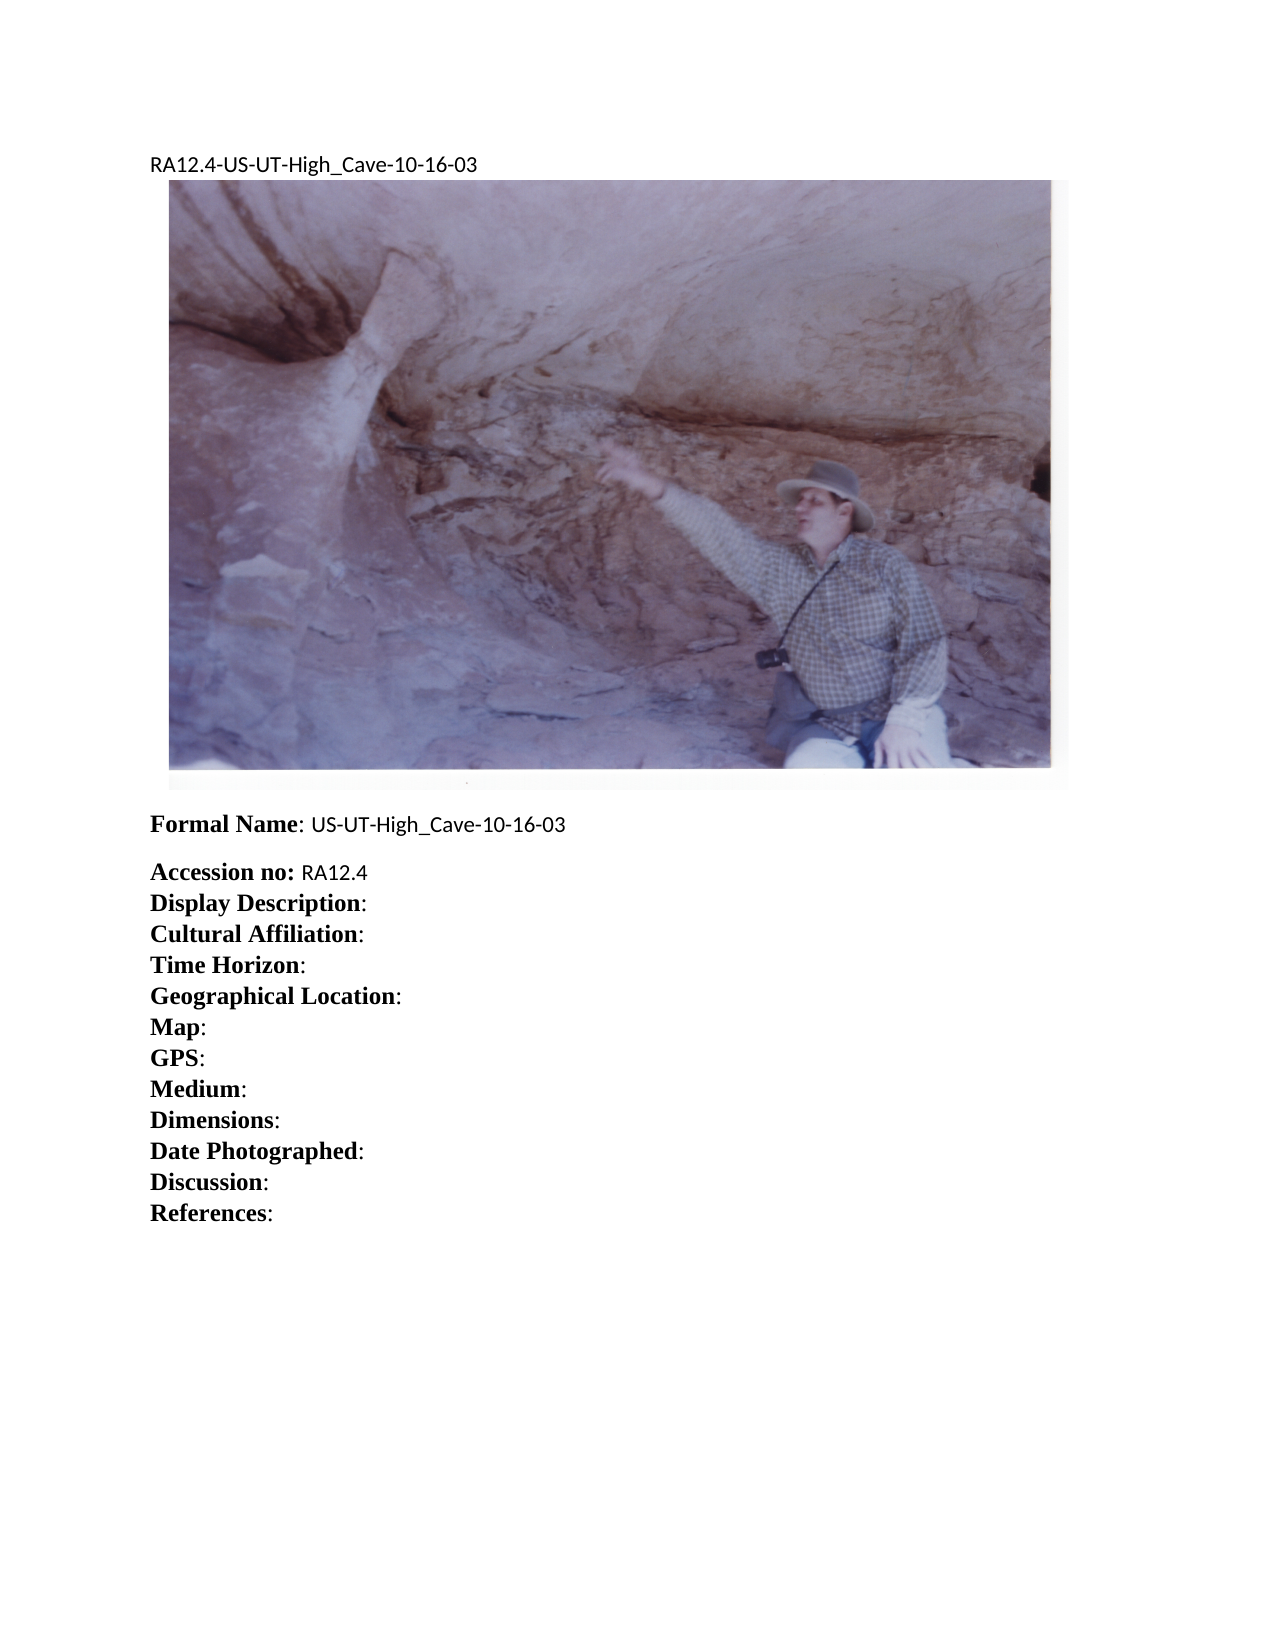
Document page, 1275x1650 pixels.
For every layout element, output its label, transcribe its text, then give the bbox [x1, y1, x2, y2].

text Discussion: [150, 1167, 1125, 1196]
text Map: [150, 1012, 1125, 1041]
text References: [150, 1198, 1125, 1227]
text Dimensions: [150, 1105, 1125, 1134]
text Accession no: RA12.4 [150, 857, 1125, 886]
text GPS: [150, 1043, 1125, 1072]
text Geographical Location: [150, 981, 1125, 1010]
text Time Horizon: [150, 950, 1125, 979]
text Display Description: [150, 888, 1125, 917]
text Medium: [150, 1074, 1125, 1103]
picture [168, 180, 1069, 790]
text Formal Name: US-UT-High_Cave-10-16-03 [150, 809, 1125, 838]
text Date Photographed: [150, 1136, 1125, 1165]
text Cultural Affiliation: [150, 919, 1125, 948]
